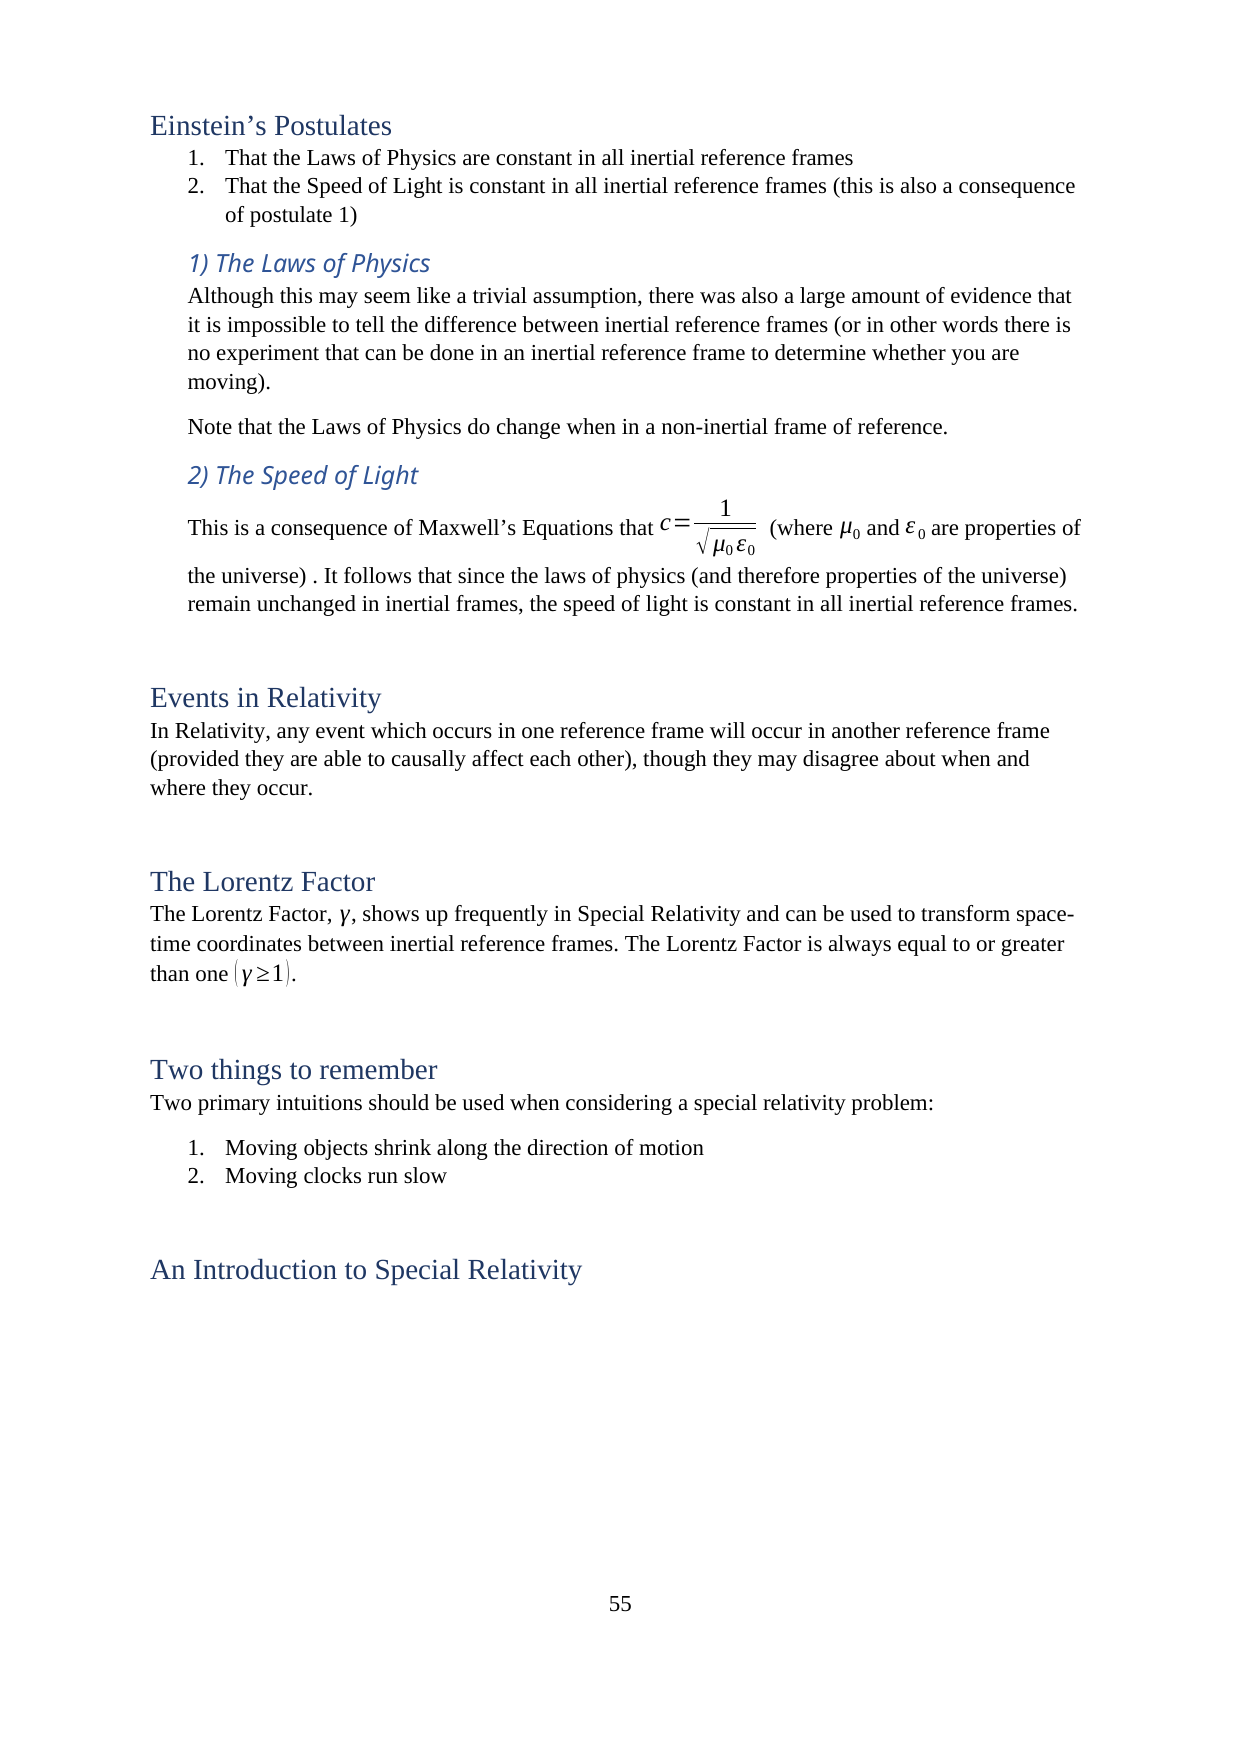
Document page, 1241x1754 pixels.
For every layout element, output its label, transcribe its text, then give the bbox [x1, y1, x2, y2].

list That the Laws of Physics are constant in all inertial reference frames [187, 144, 1090, 170]
text Although this may seem like a trivial assumption, there was also a large amount of evidence that it is impossible to tell the difference between inertial reference frames (or in other words there is no experiment that can be done in an inertial reference frame to determine whether you are moving). [187, 282, 1090, 394]
list Moving objects shrink along the direction of motion [187, 1134, 1090, 1160]
text Note that the Laws of Physics do change when in a non-inertial frame of reference. [187, 413, 1090, 439]
subtitle Einstein’s Postulates [150, 108, 1090, 141]
text In Relativity, any event which occurs in one reference frame will occur in another reference frame (provided they are able to causally affect each other), though they may disagree about when and where they occur. [150, 717, 1090, 800]
text The Lorentz Factor, , shows up frequently in Special Relativity and can be used to transform space-time coordinates between inertial reference frames. The Lorentz Factor is always equal to or greater than one . [150, 900, 1090, 989]
list Moving clocks run slow [187, 1162, 1090, 1188]
subtitle An Introduction to Special Relativity [150, 1252, 1090, 1286]
subtitle Events in Relativity [150, 681, 1090, 714]
list That the Speed of Light is constant in all inertial reference frames (this is also a consequence of postulate 1) [187, 172, 1090, 227]
subtitle 2) The Speed of Light [187, 458, 1090, 492]
subtitle 1) The Laws of Physics [187, 246, 1090, 280]
text Two primary intuitions should be used when considering a special relativity problem: [150, 1089, 1090, 1115]
subtitle The Lorentz Factor [150, 864, 1090, 897]
subtitle Two things to remember [150, 1052, 1090, 1086]
text This is a consequence of Maxwell’s Equations that (where and are properties of the universe) . It follows that since the laws of physics (and therefore properties of the universe) remain unchanged in inertial frames, the speed of light is constant in all inertial reference frames. [187, 495, 1090, 617]
